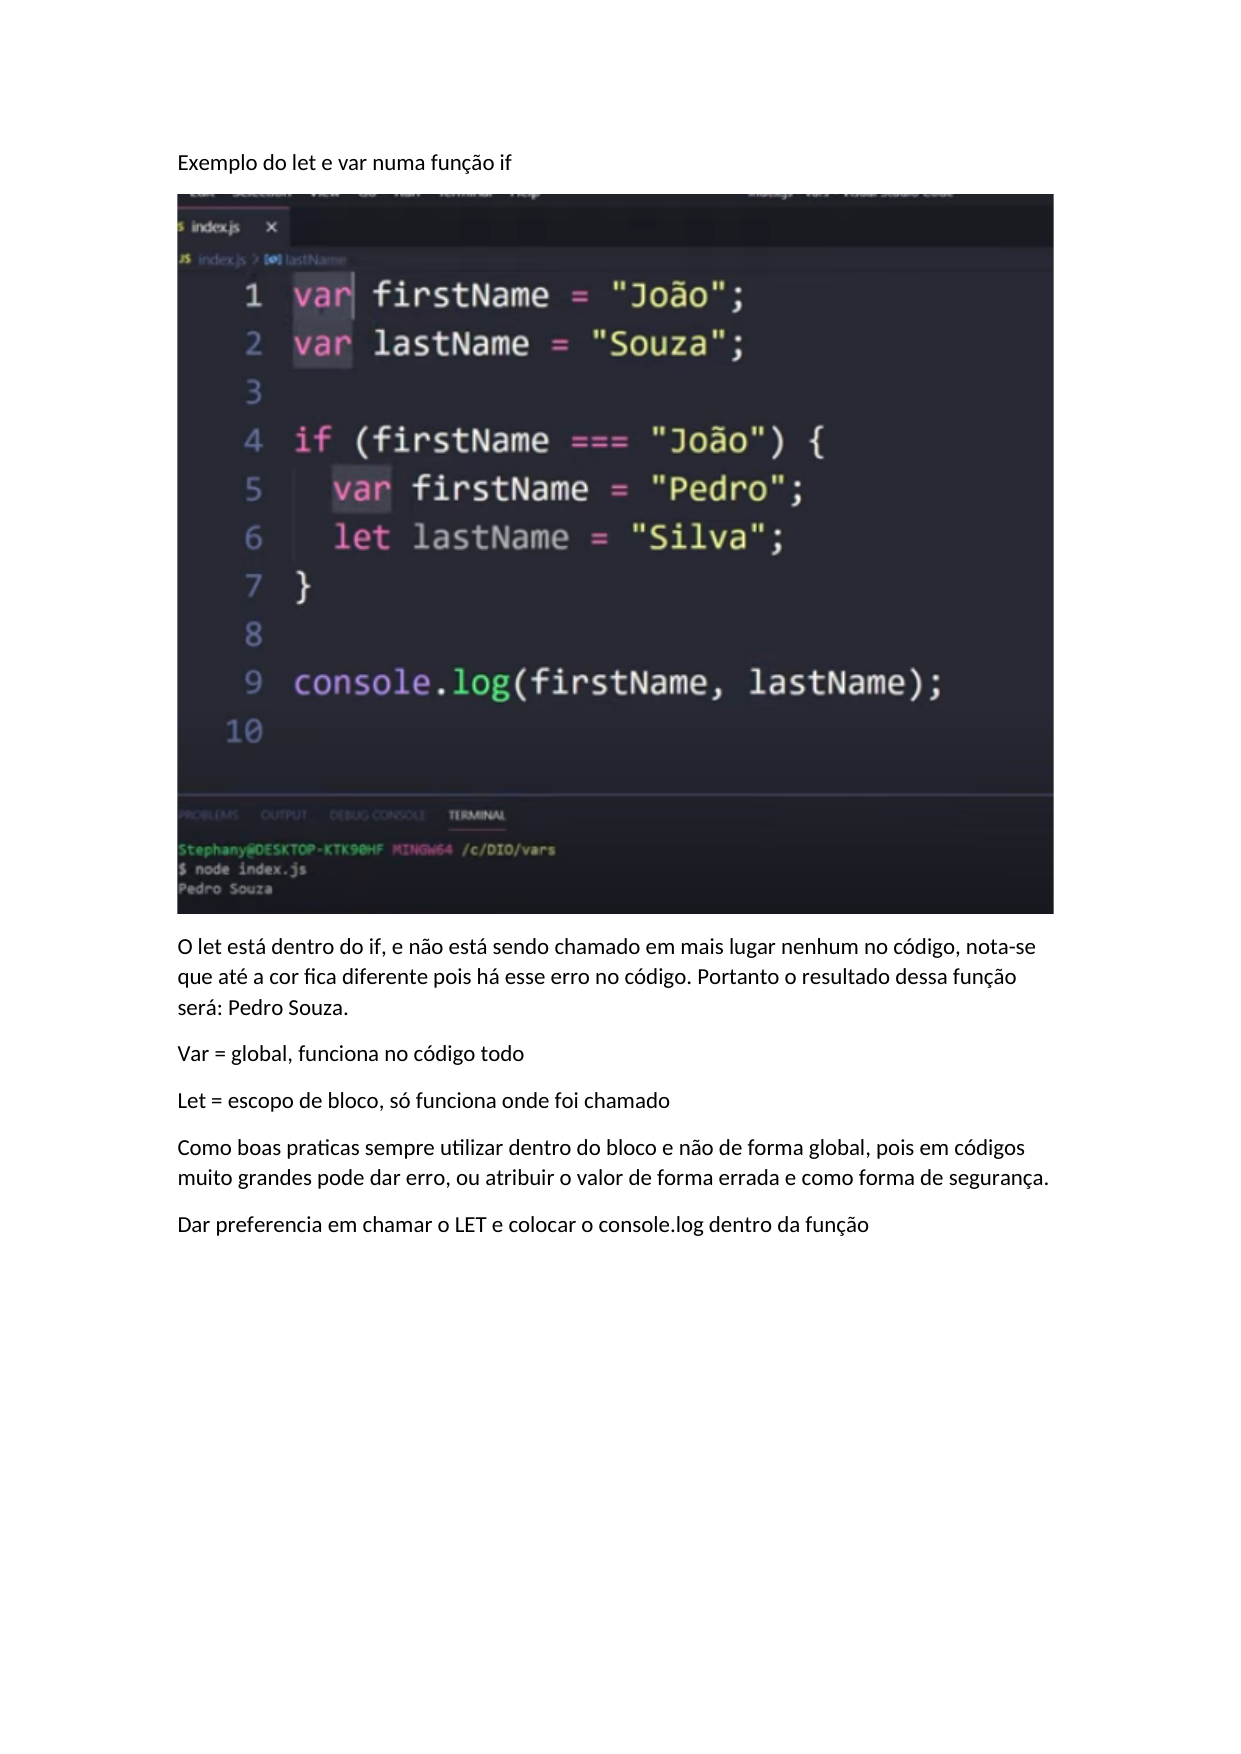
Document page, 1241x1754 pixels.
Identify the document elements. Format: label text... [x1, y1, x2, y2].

text Dar preferencia em chamar o LET e colocar o console.log dentro da função [177, 1210, 1063, 1238]
picture [177, 194, 1054, 914]
text Var = global, funciona no código todo [177, 1039, 1063, 1067]
text Let = escopo de bloco, só funciona onde foi chamado [177, 1086, 1063, 1114]
text O let está dentro do if, e não está sendo chamado em mais lugar nenhum no código, nota-se que até a cor fica diferente pois há esse erro no código. Portanto o resultado dessa função será: Pedro Souza. [177, 932, 1063, 1021]
text Exemplo do let e var numa função if [177, 148, 1063, 176]
text Como boas praticas sempre utilizar dentro do bloco e não de forma global, pois em códigos muito grandes pode dar erro, ou atribuir o valor de forma errada e como forma de segurança. [177, 1133, 1063, 1191]
